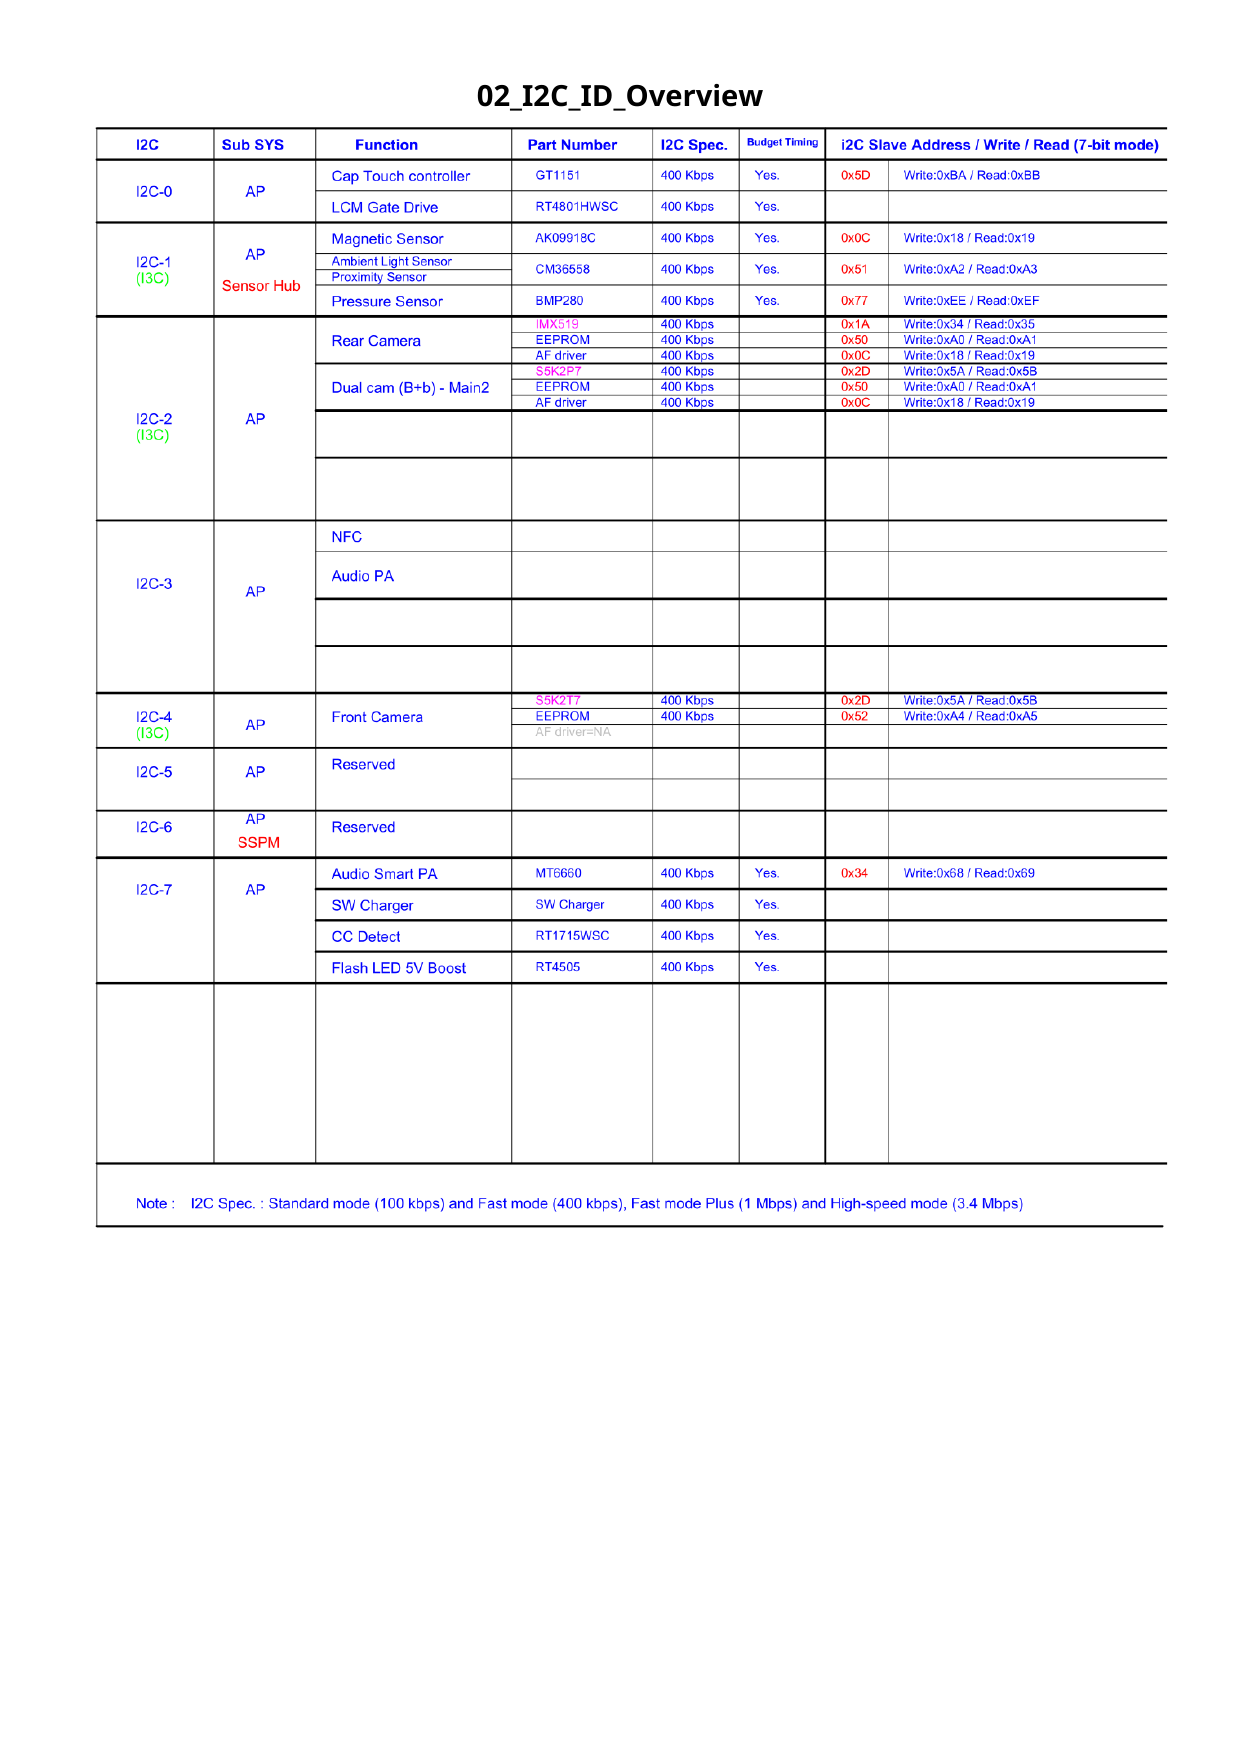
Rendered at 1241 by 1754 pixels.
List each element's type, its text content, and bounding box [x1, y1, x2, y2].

text 02_I2C_ID_Overview [75, 75, 1165, 114]
picture [75, 114, 1168, 1243]
